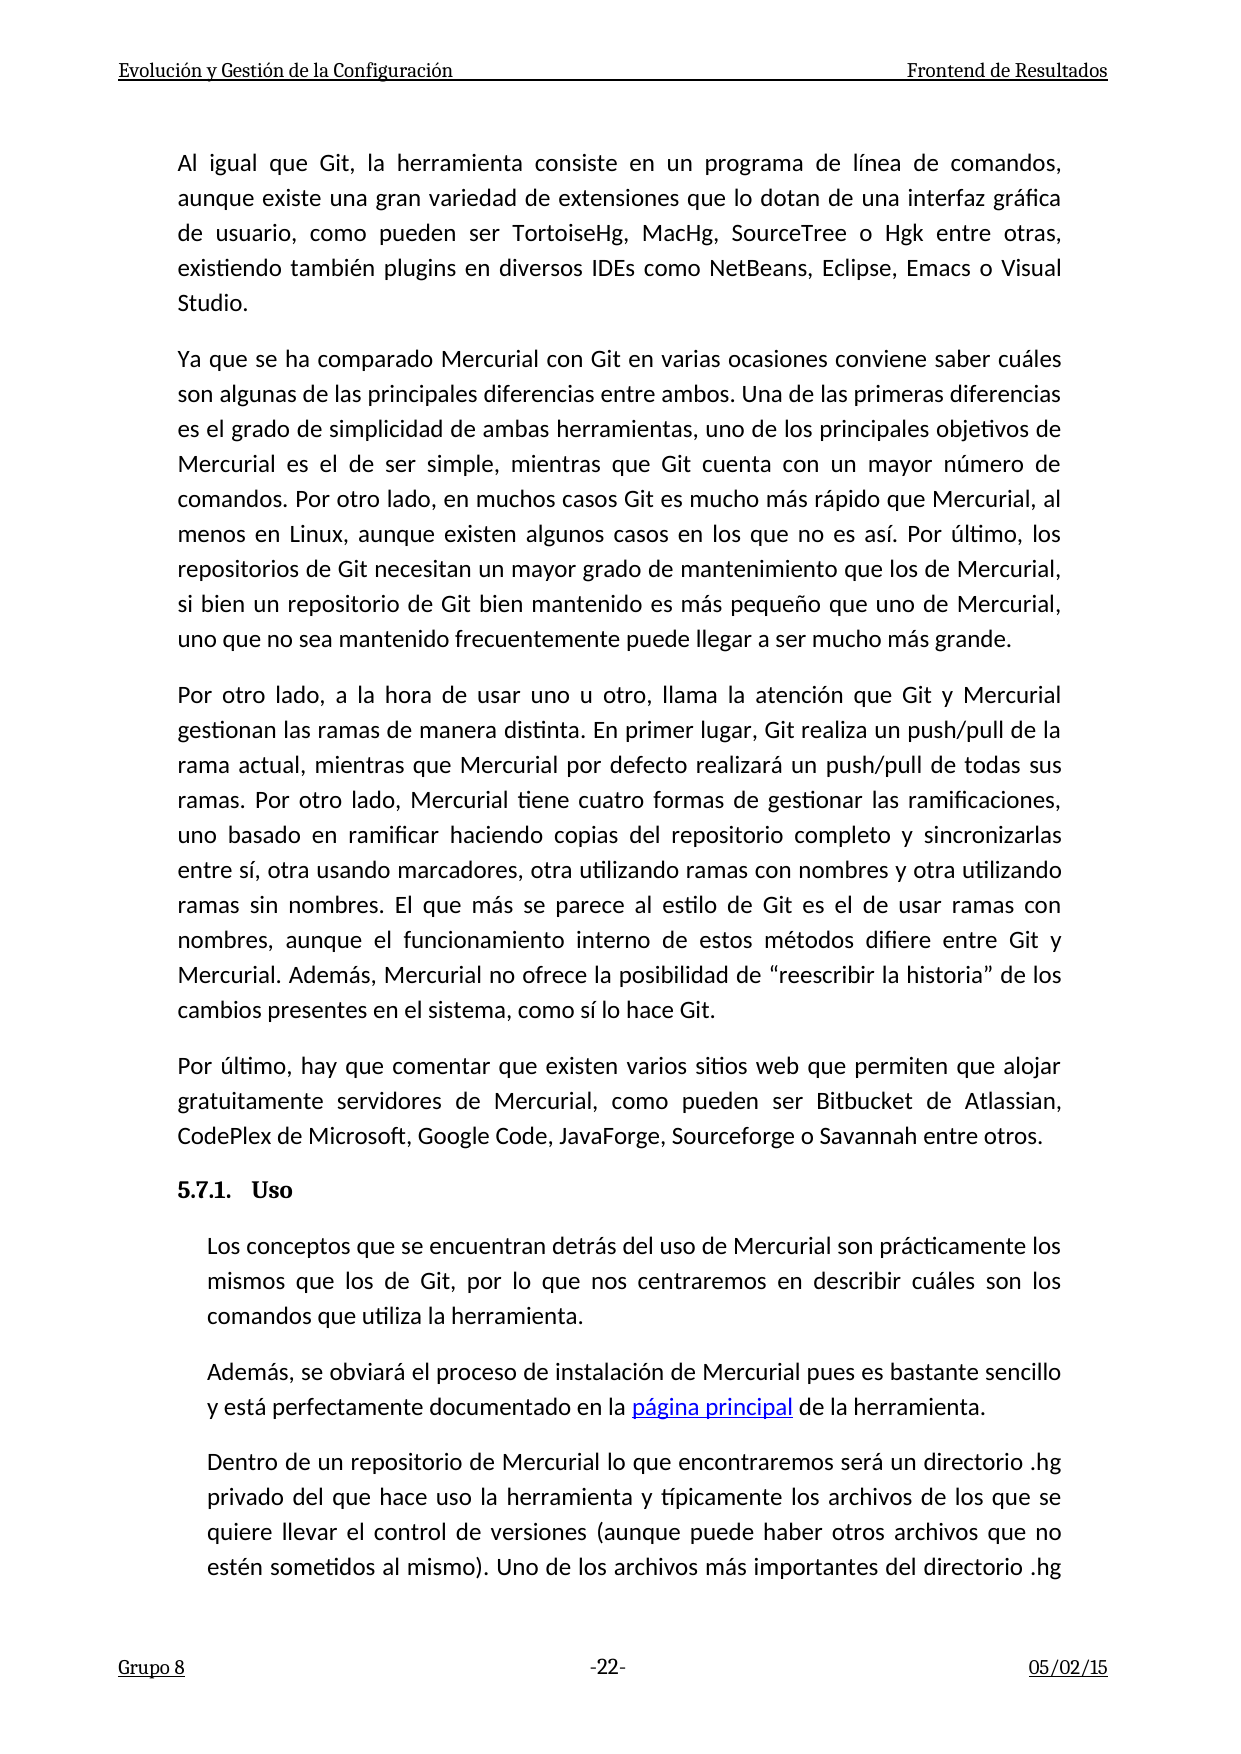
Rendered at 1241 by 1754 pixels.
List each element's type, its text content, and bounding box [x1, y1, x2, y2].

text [207, 1446, 1063, 1582]
text Al igual que Git, la herramienta consiste en un programa de línea de comandos, aunque existe una gran variedad de extensiones que lo dotan de una interfaz gráfica de usuario, como pueden ser TortoiseHg, MacHg, SourceTree o Hgk entre otras, existiendo también plugins en diversos IDEs como NetBeans, Eclipse, Emacs o Visual Studio. [177, 148, 1063, 318]
text Los conceptos que se encuentran detrás del uso de Mercurial son prácticamente los mismos que los de Git, por lo que nos centraremos en describir cuáles son los comandos que utiliza la herramienta. [207, 1230, 1063, 1330]
text Por último, hay que comentar que existen varios sitios web que permiten que alojar gratuitamente servidores de Mercurial, como pueden ser Bitbucket de Atlassian, CodePlex de Microsoft, Google Code, JavaForge, Sourceforge o Savannah entre otros. [177, 1050, 1063, 1151]
text Ya que se ha comparado Mercurial con Git en varias ocasiones conviene saber cuáles son algunas de las principales diferencias entre ambos. Una de las primeras diferencias es el grado de simplicidad de ambas herramientas, uno de los principales objetivos de Mercurial es el de ser simple, mientras que Git cuenta con un mayor número de comandos. Por otro lado, en muchos casos Git es mucho más rápido que Mercurial, al menos en Linux, aunque existen algunos casos en los que no es así. Por último, los repositorios de Git necesitan un mayor grado de mantenimiento que los de Mercurial, si bien un repositorio de Git bien mantenido es más pequeño que uno de Mercurial, uno que no sea mantenido frecuentemente puede llegar a ser mucho más grande. [177, 343, 1063, 654]
text Además, se obviará el proceso de instalación de Mercurial pues es bastante sencillo y está perfectamente documentado en la página principal de la herramienta. [207, 1356, 1063, 1421]
text Por otro lado, a la hora de usar uno u otro, llama la atención que Git y Mercurial gestionan las ramas de manera distinta. En primer lugar, Git realiza un push/pull de la rama actual, mientras que Mercurial por defecto realizará un push/pull de todas sus ramas. Por otro lado, Mercurial tiene cuatro formas de gestionar las ramificaciones, uno basado en ramificar haciendo copias del repositorio completo y sincronizarlas entre sí, otra usando marcadores, otra utilizando ramas con nombres y otra utilizando ramas sin nombres. El que más se parece al estilo de Git es el de usar ramas con nombres, aunque el funcionamiento interno de estos métodos difiere entre Git y Mercurial. Además, Mercurial no ofrece la posibilidad de “reescribir la historia” de los cambios presentes en el sistema, como sí lo hace Git. [177, 679, 1063, 1025]
list Uso [177, 1176, 1063, 1205]
